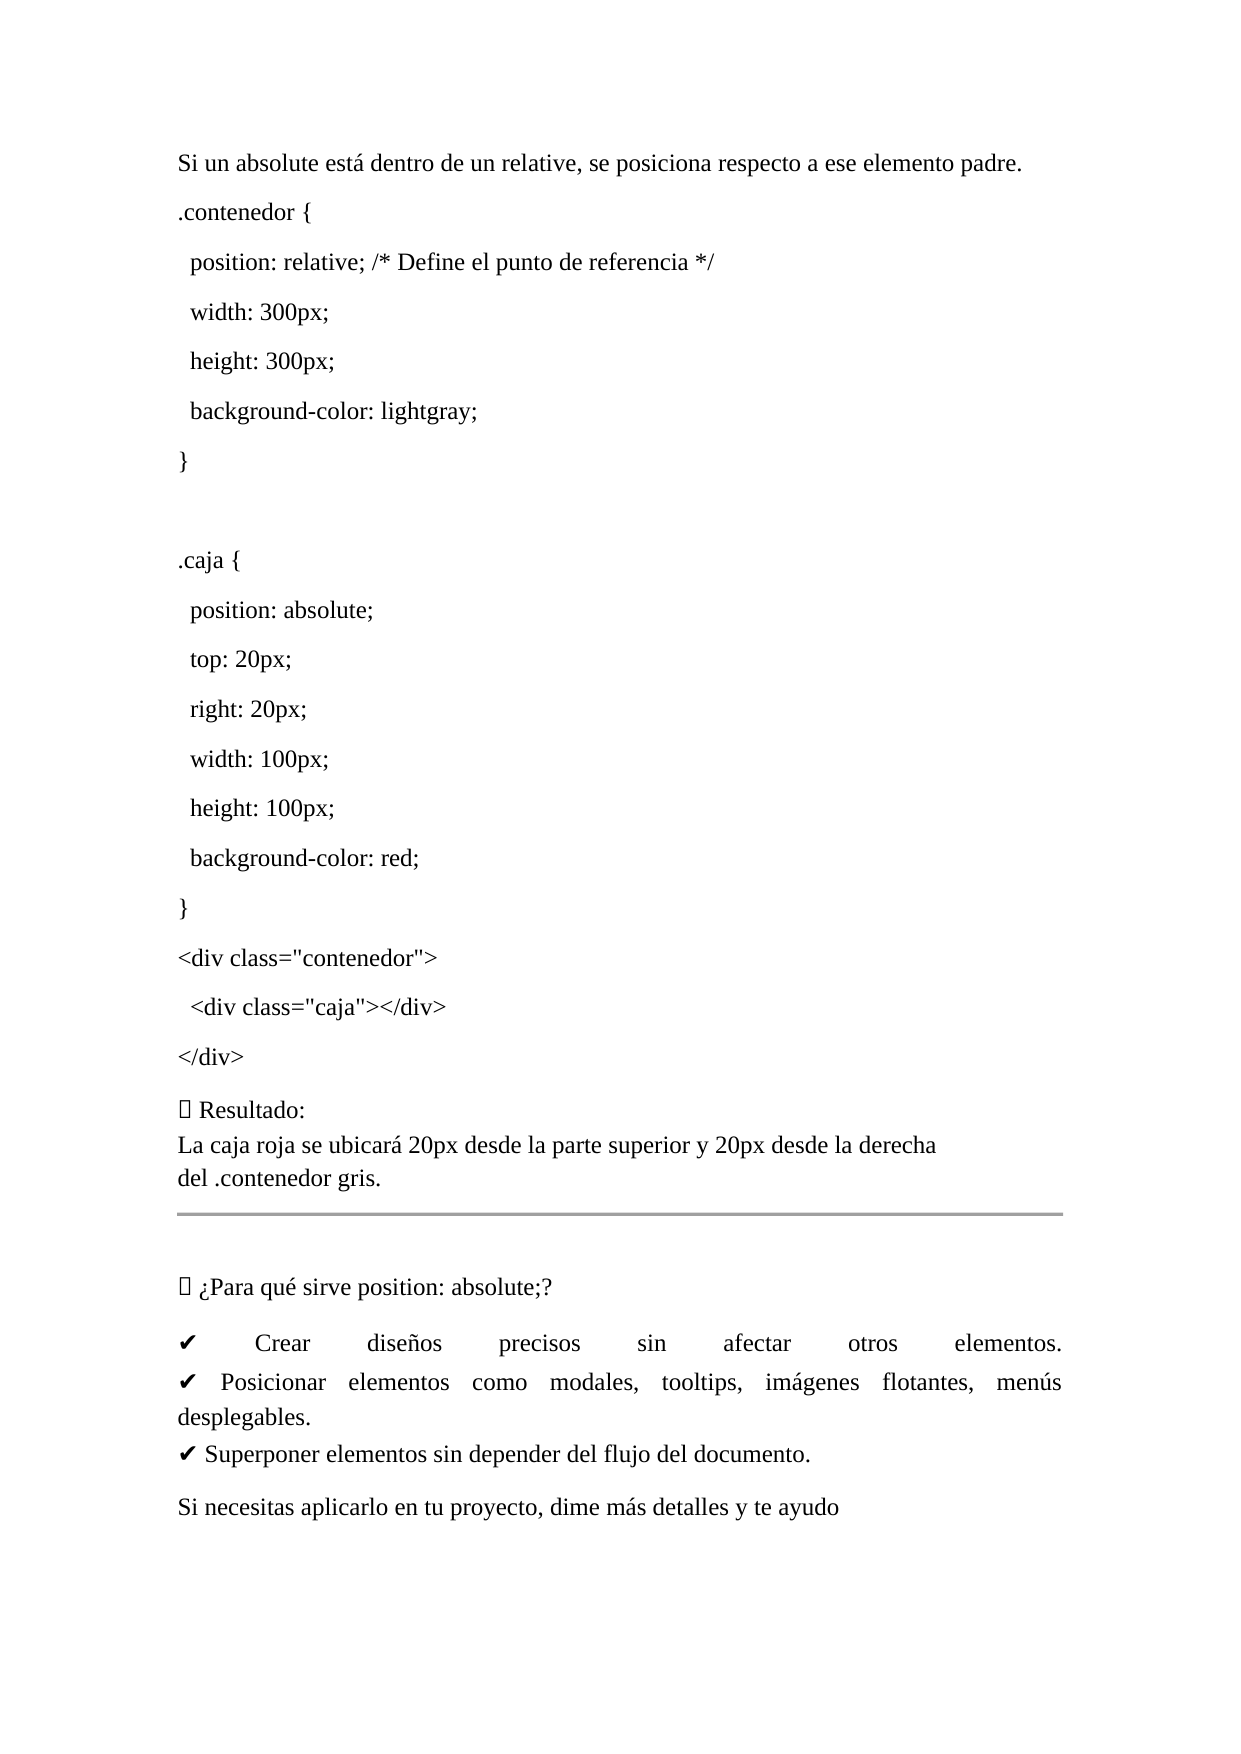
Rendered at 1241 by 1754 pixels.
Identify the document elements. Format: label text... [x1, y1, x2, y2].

text </div> [177, 1042, 1063, 1071]
text .caja { [177, 545, 1063, 574]
text background-color: lightgray; [177, 396, 1063, 425]
text Si un absolute está dentro de un relative, se posiciona respecto a ese elemento padre. [177, 148, 1063, 176]
text .contenedor { [177, 197, 1063, 226]
text right: 20px; [177, 694, 1063, 723]
text top: 20px; [177, 644, 1063, 673]
text } [177, 446, 1063, 474]
text width: 100px; [177, 744, 1063, 773]
text height: 100px; [177, 793, 1063, 822]
text <div class="caja"></div> [177, 992, 1063, 1021]
text 🔹 Resultado: La caja roja se ubicará 20px desde la parte superior y 20px desde la derecha del .contenedor gris. [177, 1092, 1063, 1192]
text 🔹 ¿Para qué sirve position: absolute;? [177, 1268, 1063, 1303]
text Si necesitas aplicarlo en tu proyecto, dime más detalles y te ayudo [177, 1492, 1063, 1520]
text position: relative; /* Define el punto de referencia */ [177, 247, 1063, 276]
text ✔ Crear diseños precisos sin afectar otros elementos. ✔ Posicionar elementos como modales, tooltips, imágenes flotantes, menús desplegables. ✔ Superponer elementos sin depender del flujo del documento. [177, 1324, 1063, 1470]
text width: 300px; [177, 297, 1063, 325]
text height: 300px; [177, 346, 1063, 375]
text position: absolute; [177, 595, 1063, 623]
text <div class="contenedor"> [177, 943, 1063, 971]
text } [177, 893, 1063, 922]
text background-color: red; [177, 843, 1063, 872]
